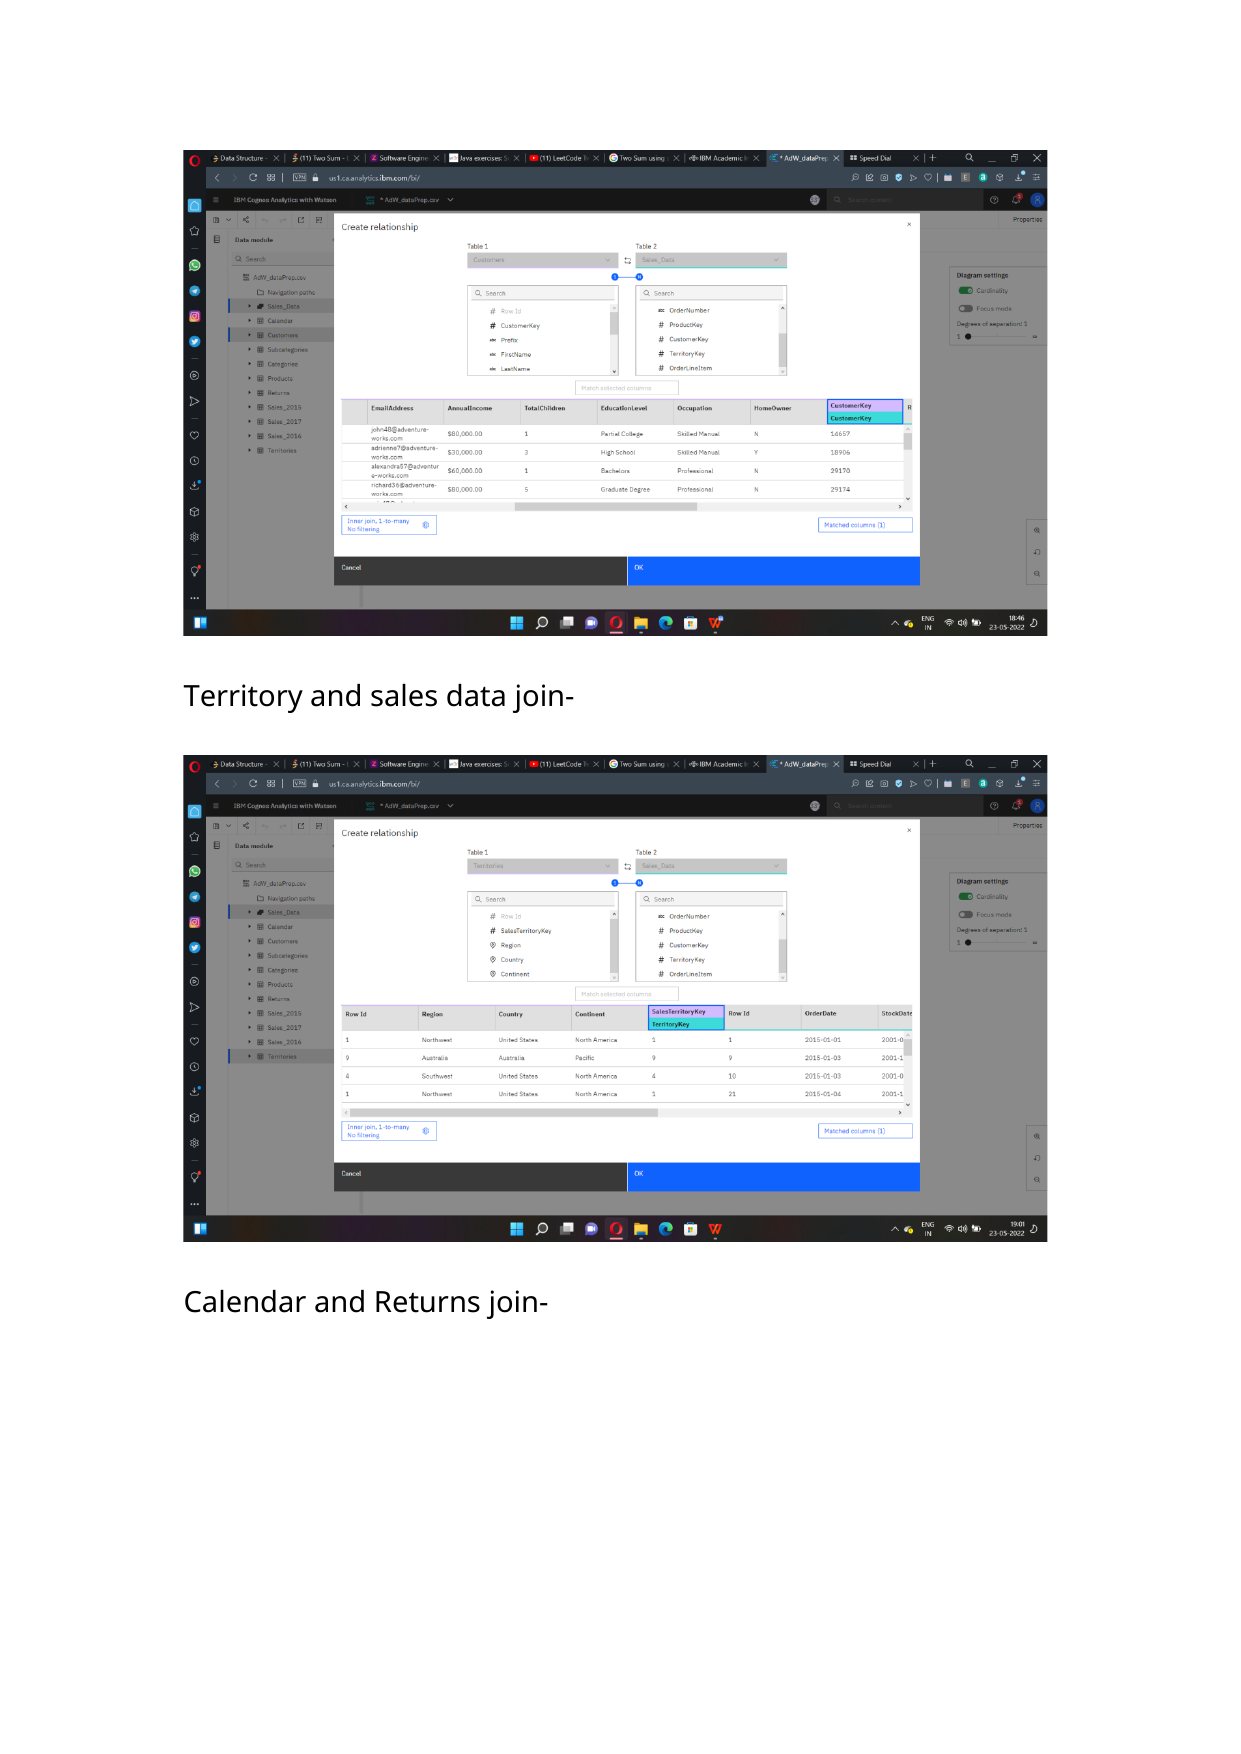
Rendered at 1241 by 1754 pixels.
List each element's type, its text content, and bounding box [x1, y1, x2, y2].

text Territory and sales data join- [183, 676, 1053, 715]
picture [183, 755, 1048, 1242]
picture [183, 150, 1048, 636]
text Calendar and Returns join- [183, 1281, 1053, 1321]
